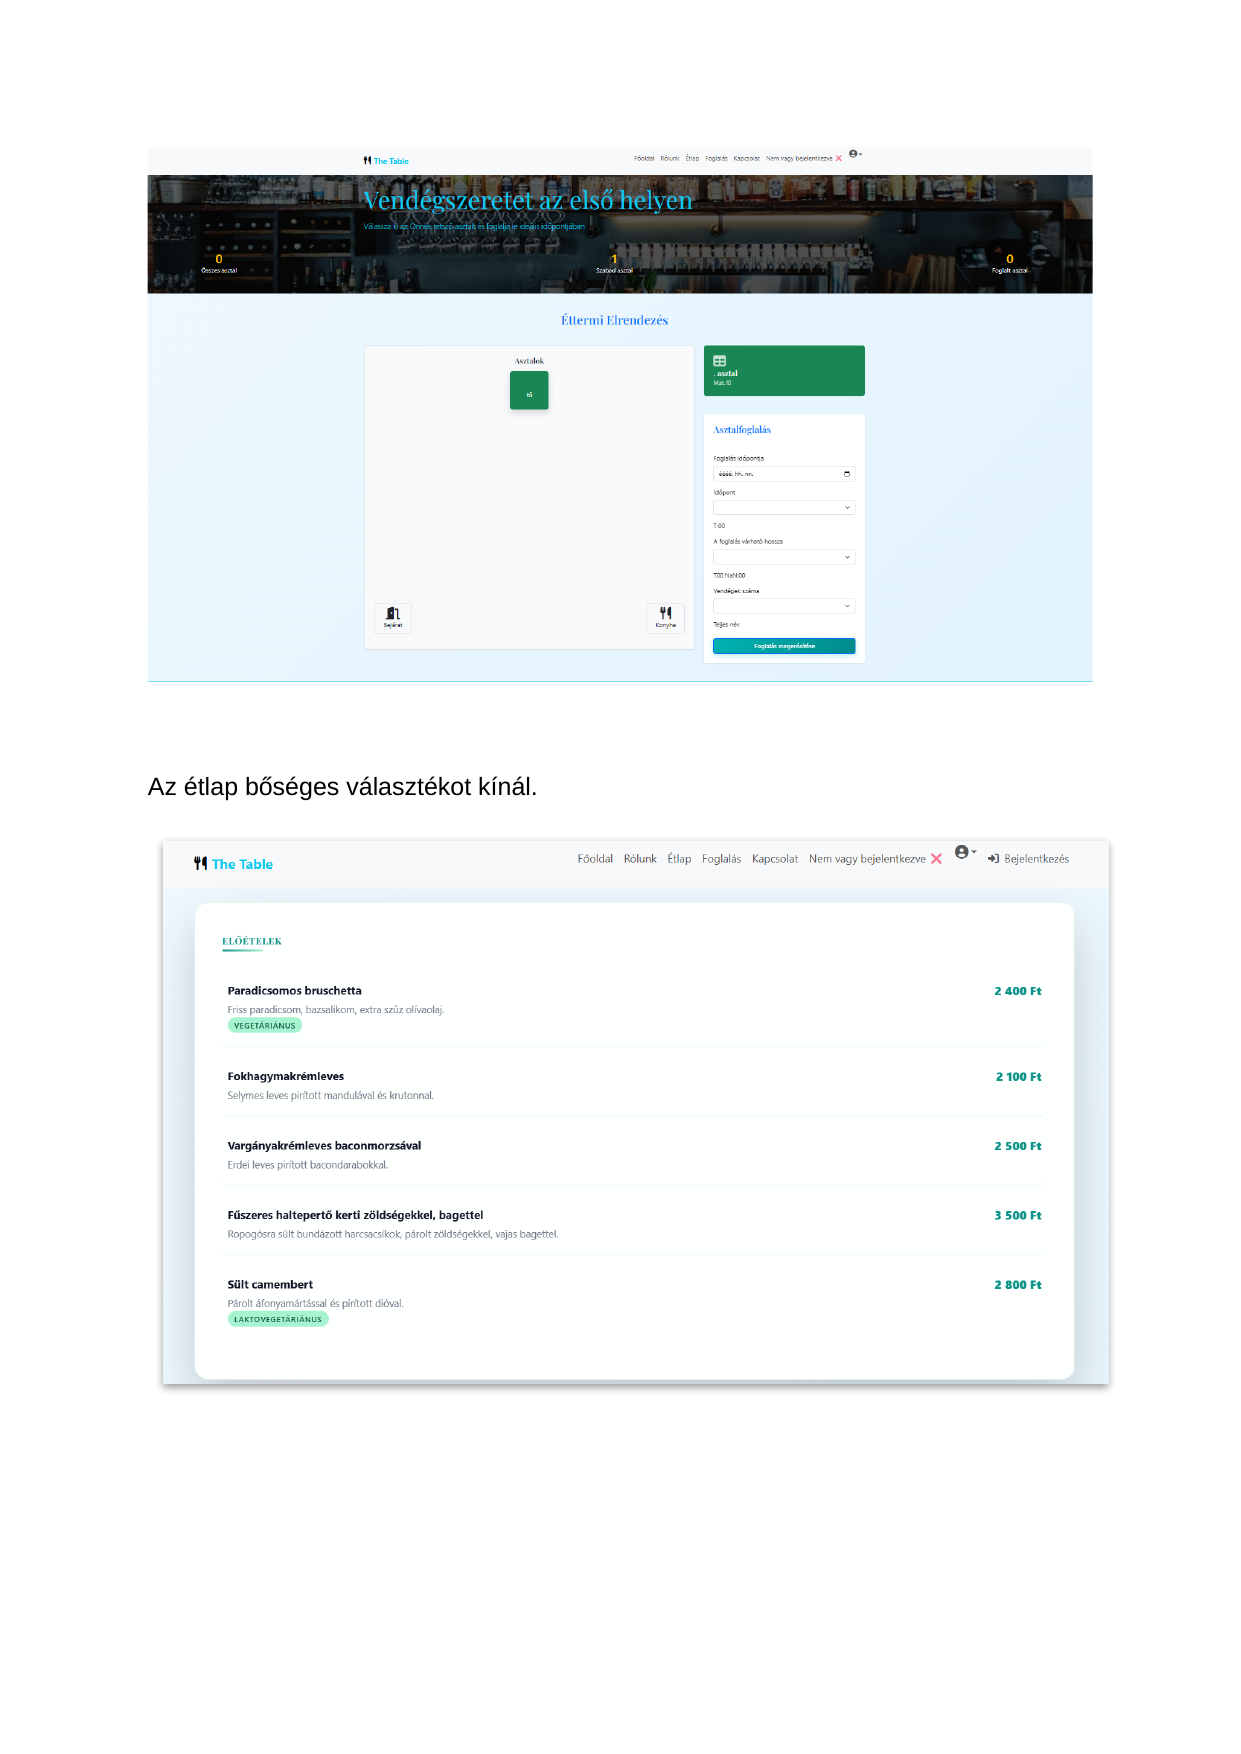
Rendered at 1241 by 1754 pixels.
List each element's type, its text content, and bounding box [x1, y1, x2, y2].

picture [147, 147, 1093, 682]
text Az étlap bőséges választékot kínál. [148, 772, 1093, 801]
picture [163, 841, 1109, 1384]
